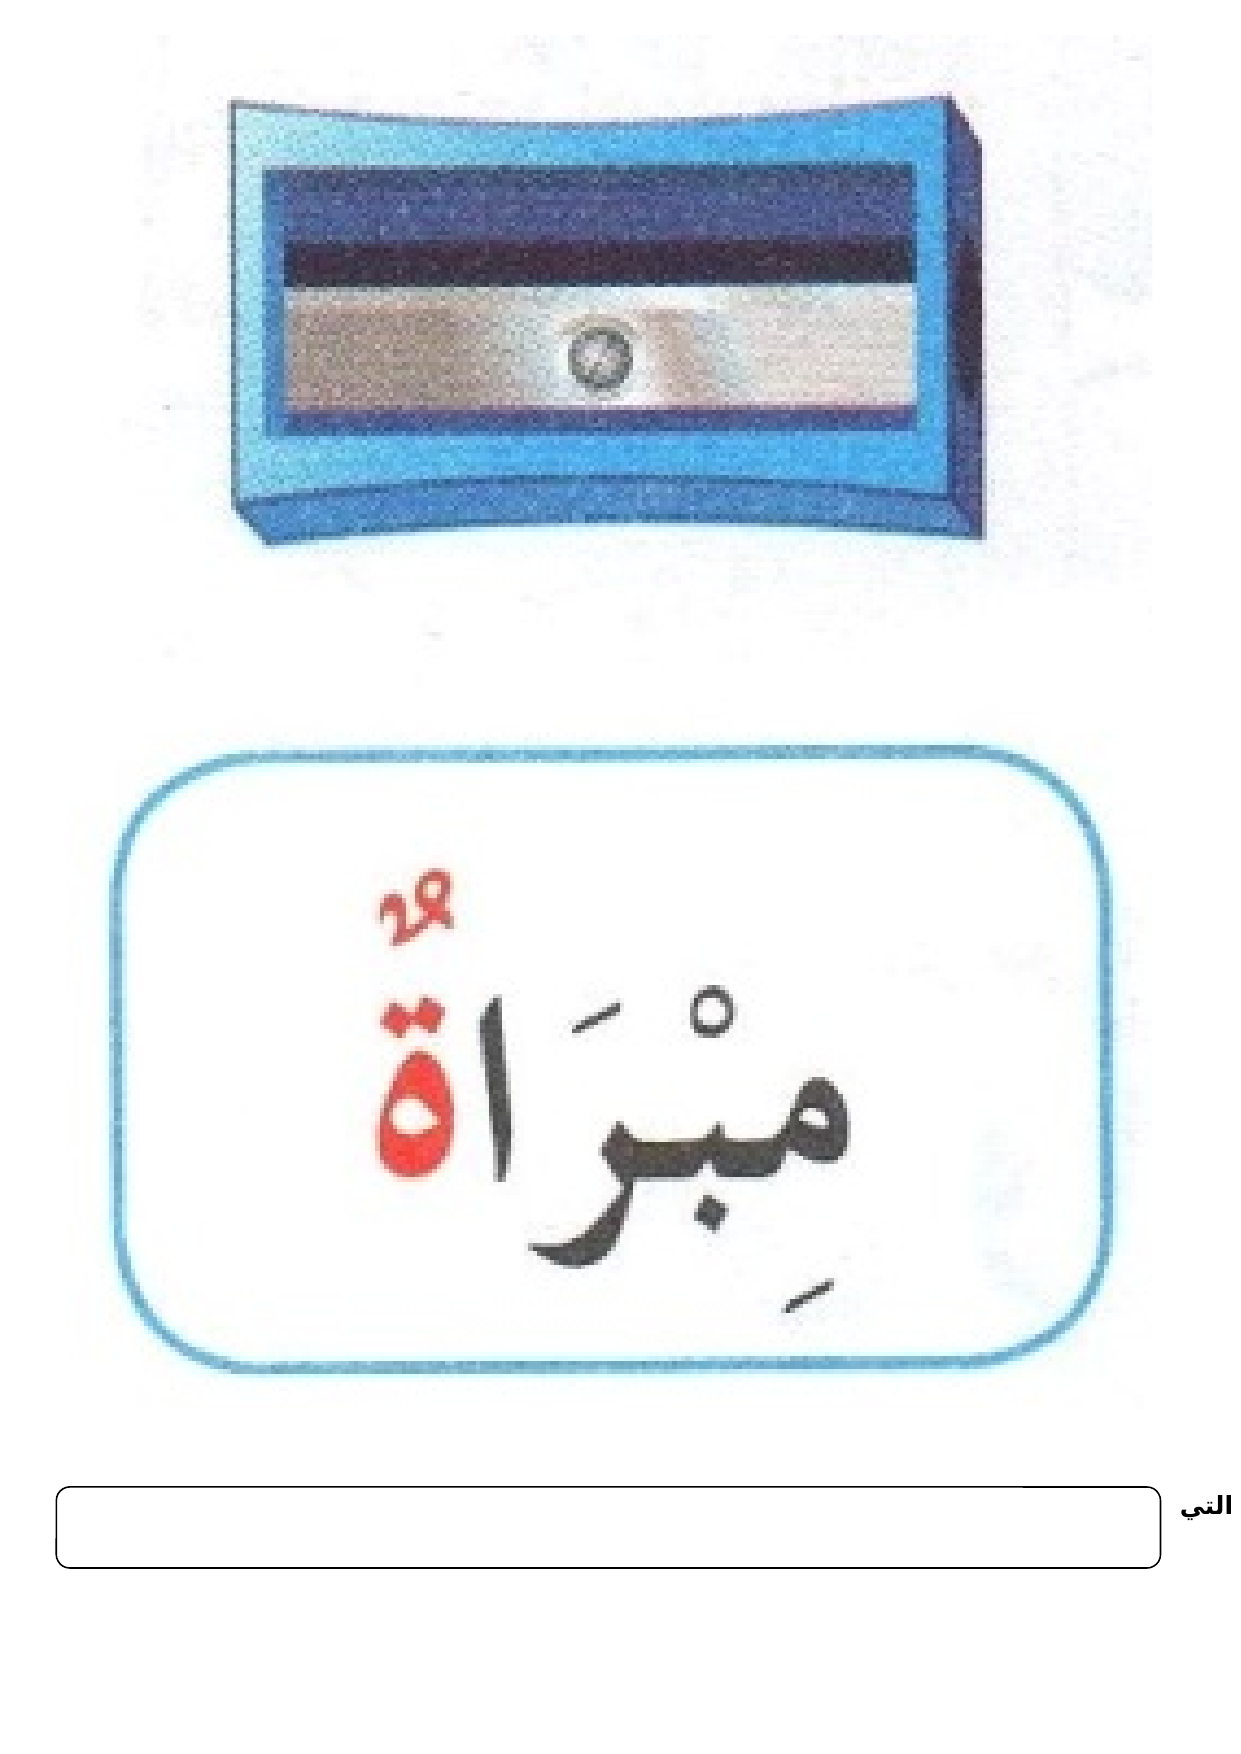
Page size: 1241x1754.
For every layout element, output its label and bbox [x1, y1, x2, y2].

picture [67, 35, 1153, 1409]
